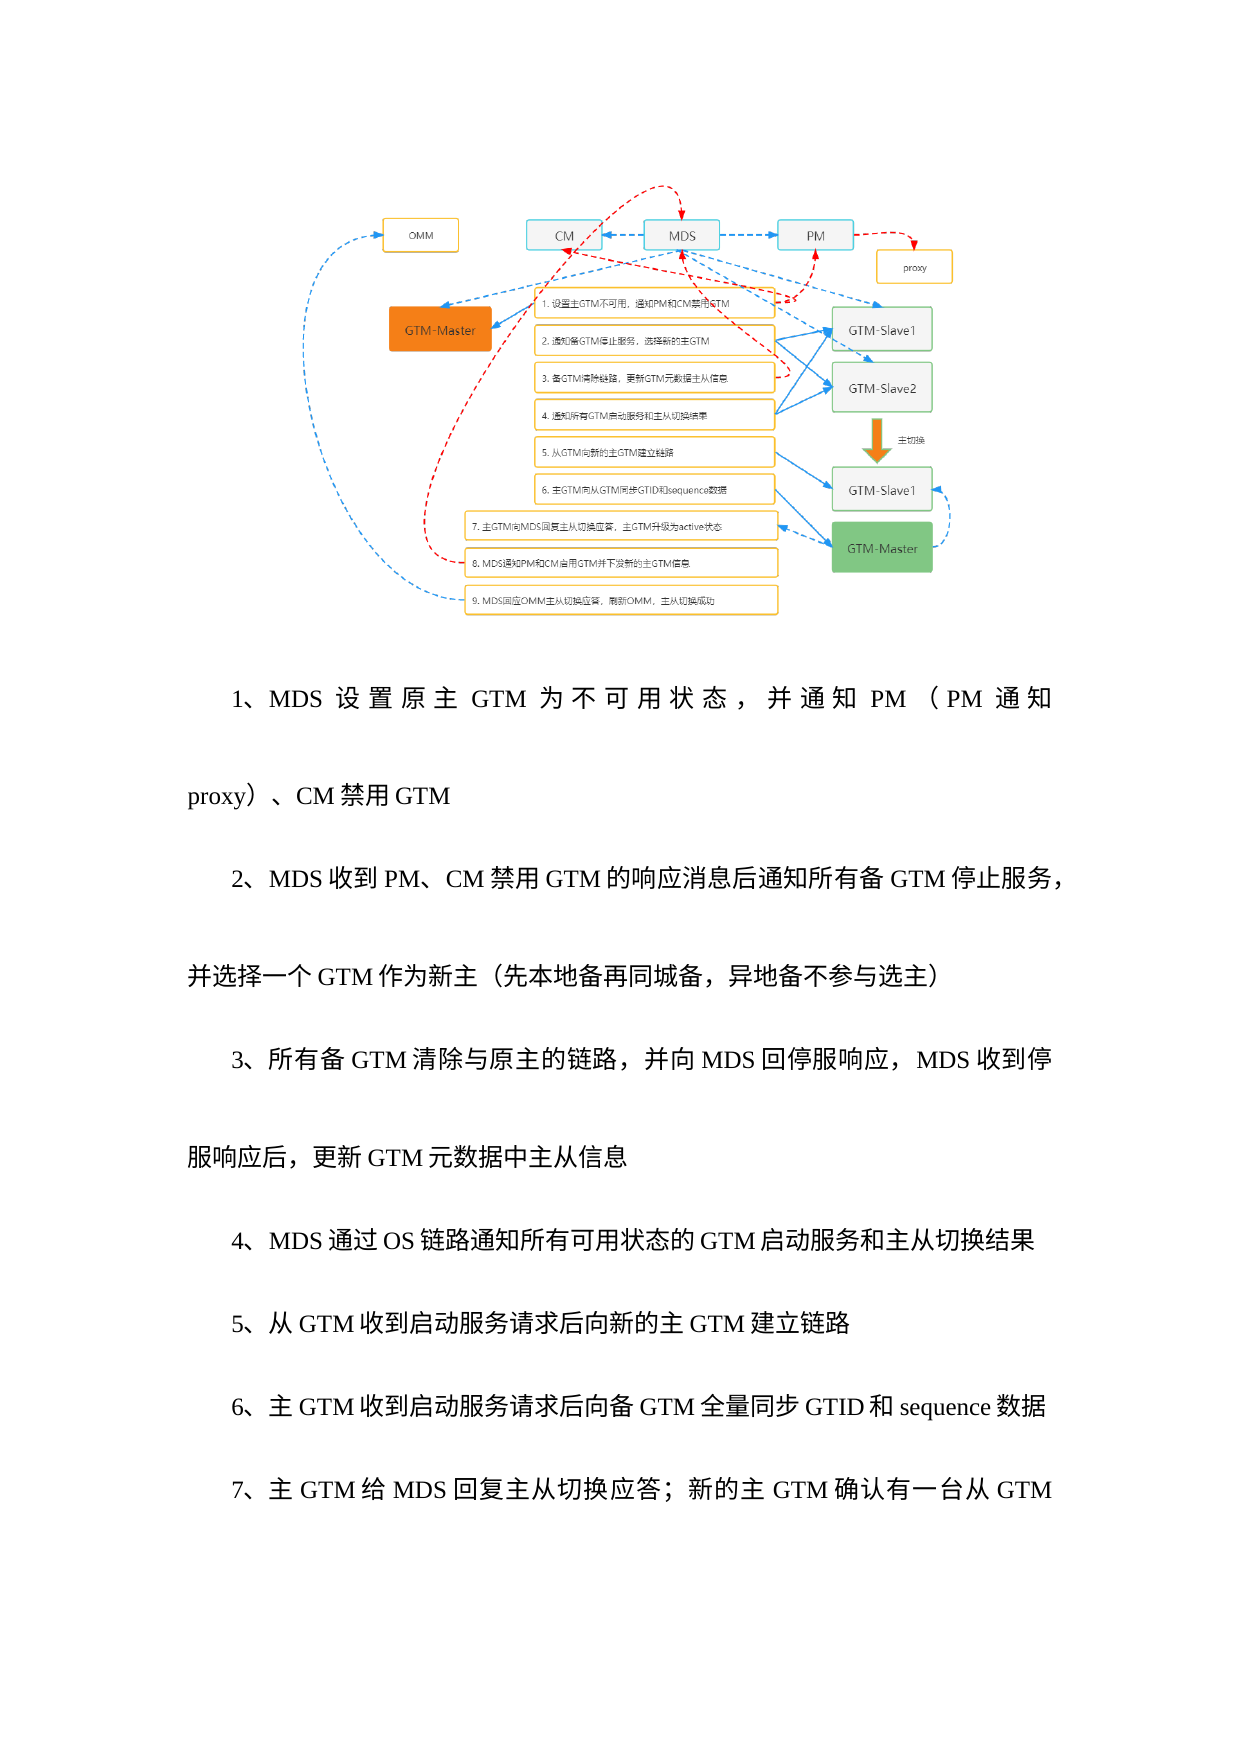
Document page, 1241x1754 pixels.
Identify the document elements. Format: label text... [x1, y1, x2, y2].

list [187, 1455, 1053, 1520]
list 所有备GTM清除与原主的链路，并向MDS回停服响应，MDS收到停服响应后，更新GTM元数据中主从信息 [187, 1025, 1053, 1188]
picture [269, 162, 972, 631]
list 从GTM收到启动服务请求后向新的主GTM建立链路 [187, 1289, 1053, 1354]
list MDS收到PM、CM禁用GTM的响应消息后通知所有备GTM停止服务，并选择一个GTM作为新主（先本地备再同城备，异地备不参与选主） [187, 844, 1053, 1007]
list MDS通过OS链路通知所有可用状态的GTM启动服务和主从切换结果 [187, 1206, 1053, 1271]
list 主GTM收到启动服务请求后向备GTM全量同步GTID和sequence数据 [187, 1372, 1053, 1437]
list MDS设置原主GTM为不可用状态，并通知PM（PM通知proxy）、CM禁用GTM [187, 664, 1053, 826]
